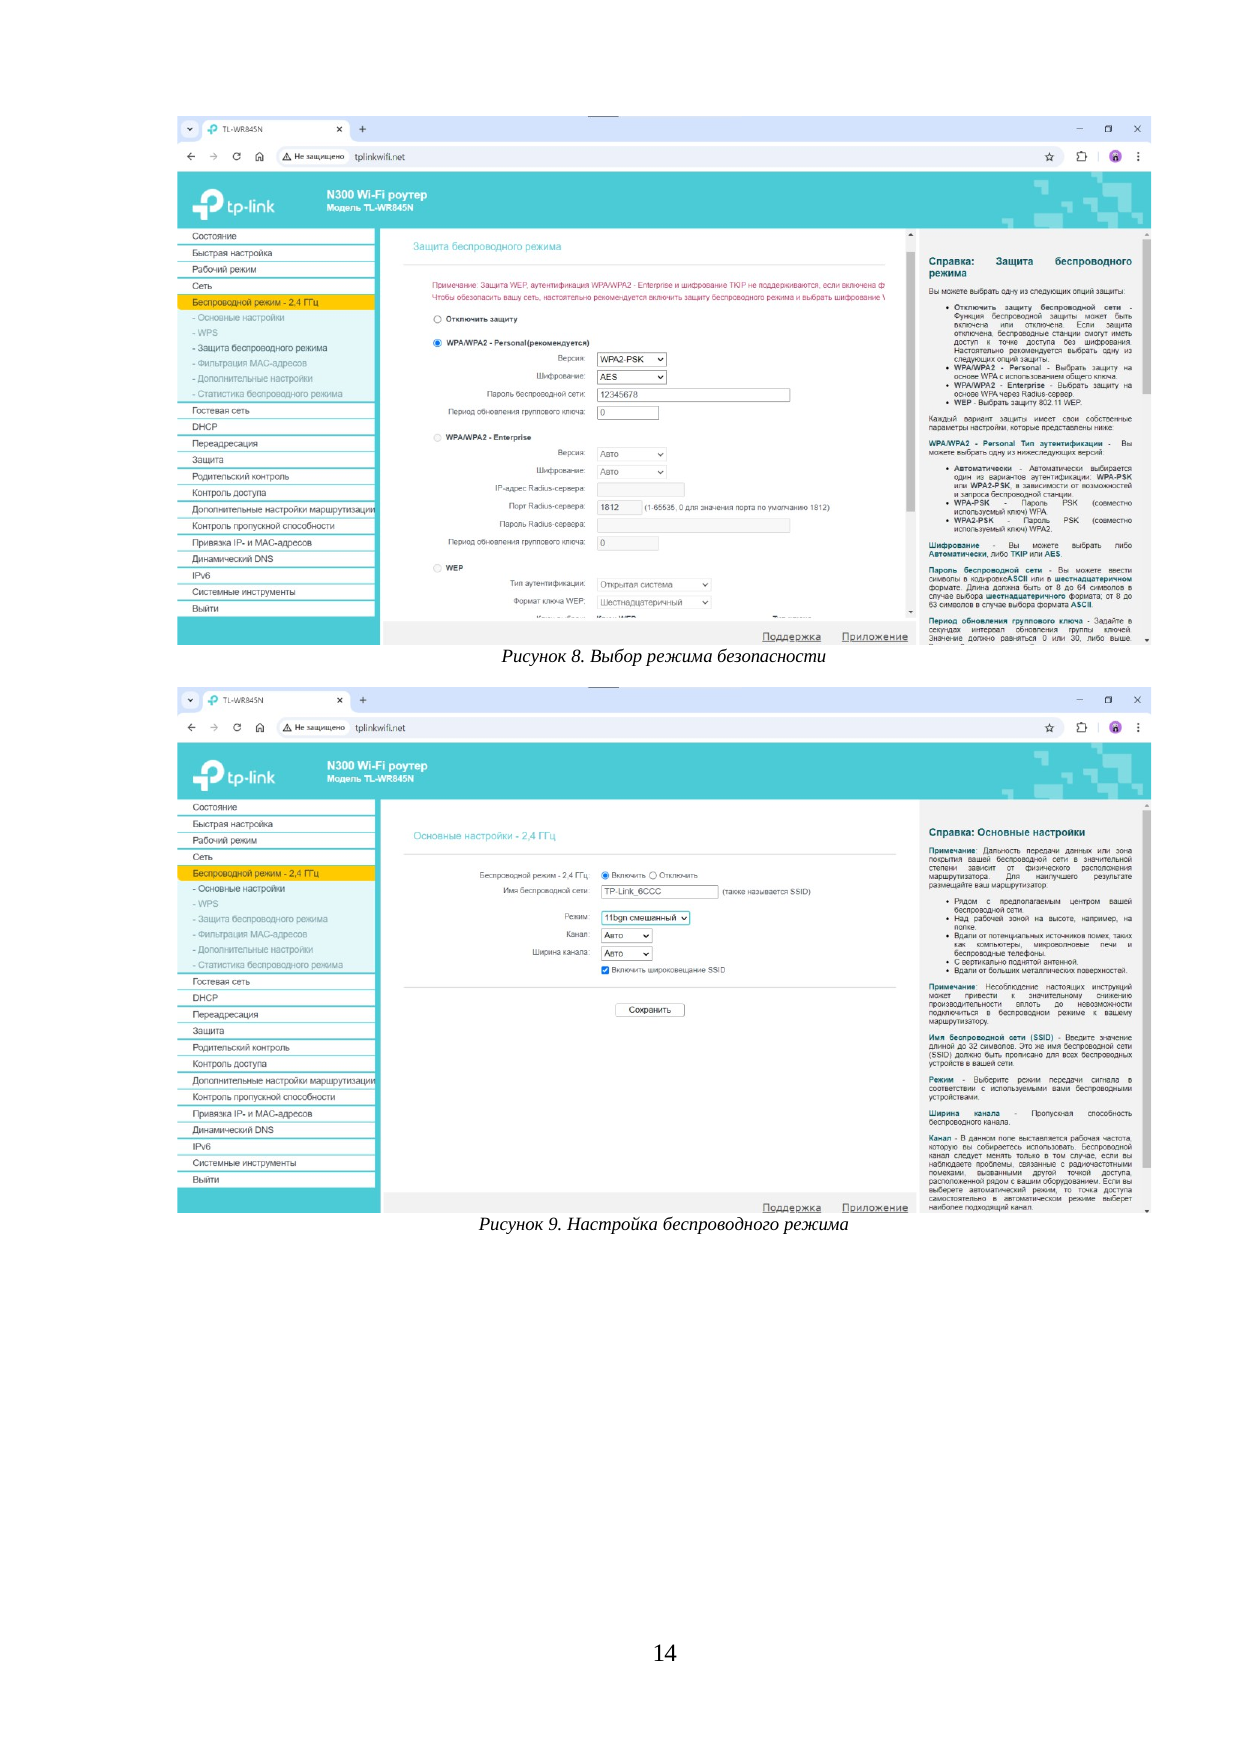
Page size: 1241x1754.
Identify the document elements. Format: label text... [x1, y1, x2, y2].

text Рисунок 9. Настройка беспроводного режима [177, 1213, 1152, 1234]
text Рисунок 8. Выбор режима безопасности [177, 645, 1152, 667]
picture [177, 116, 1152, 645]
picture [177, 687, 1152, 1213]
